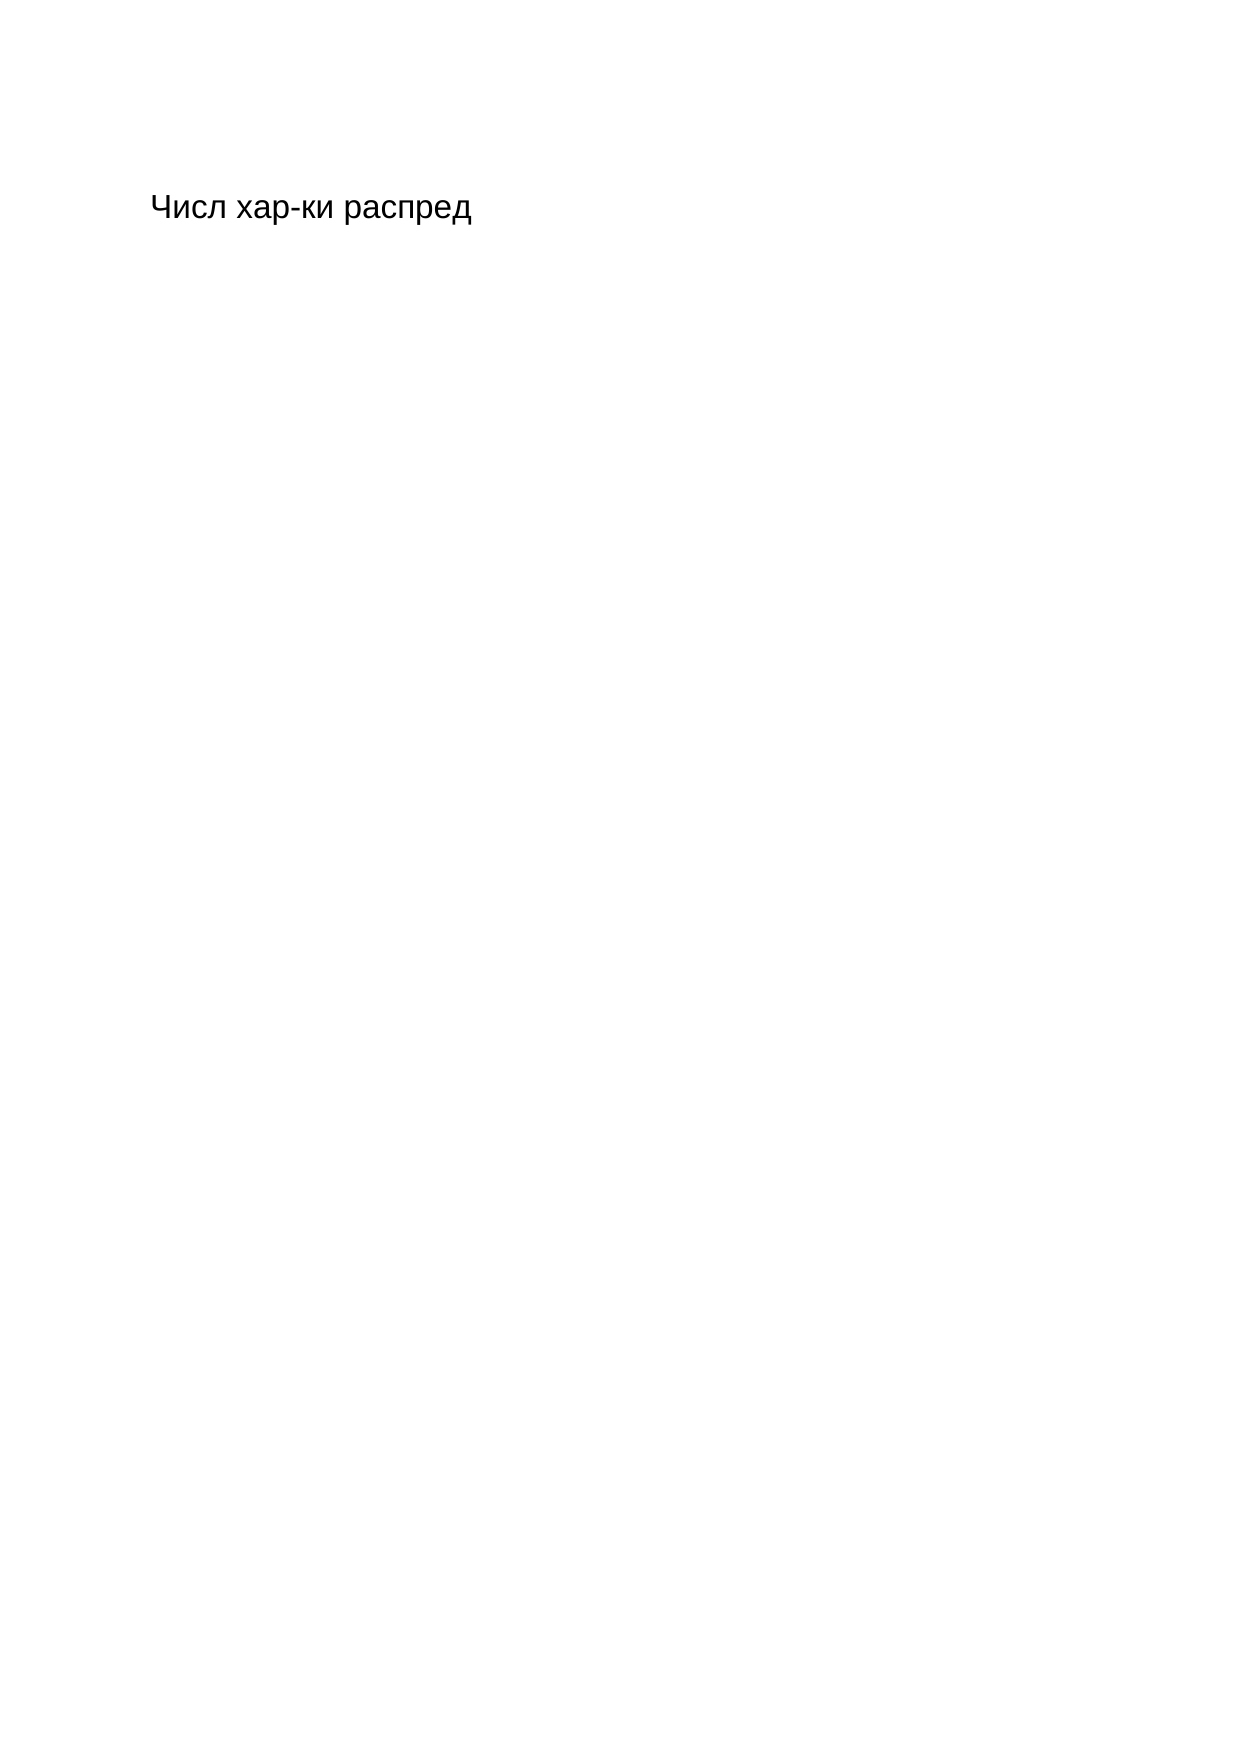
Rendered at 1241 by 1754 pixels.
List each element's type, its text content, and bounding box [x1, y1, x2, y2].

subtitle Числ хар-ки распред [150, 187, 1090, 226]
